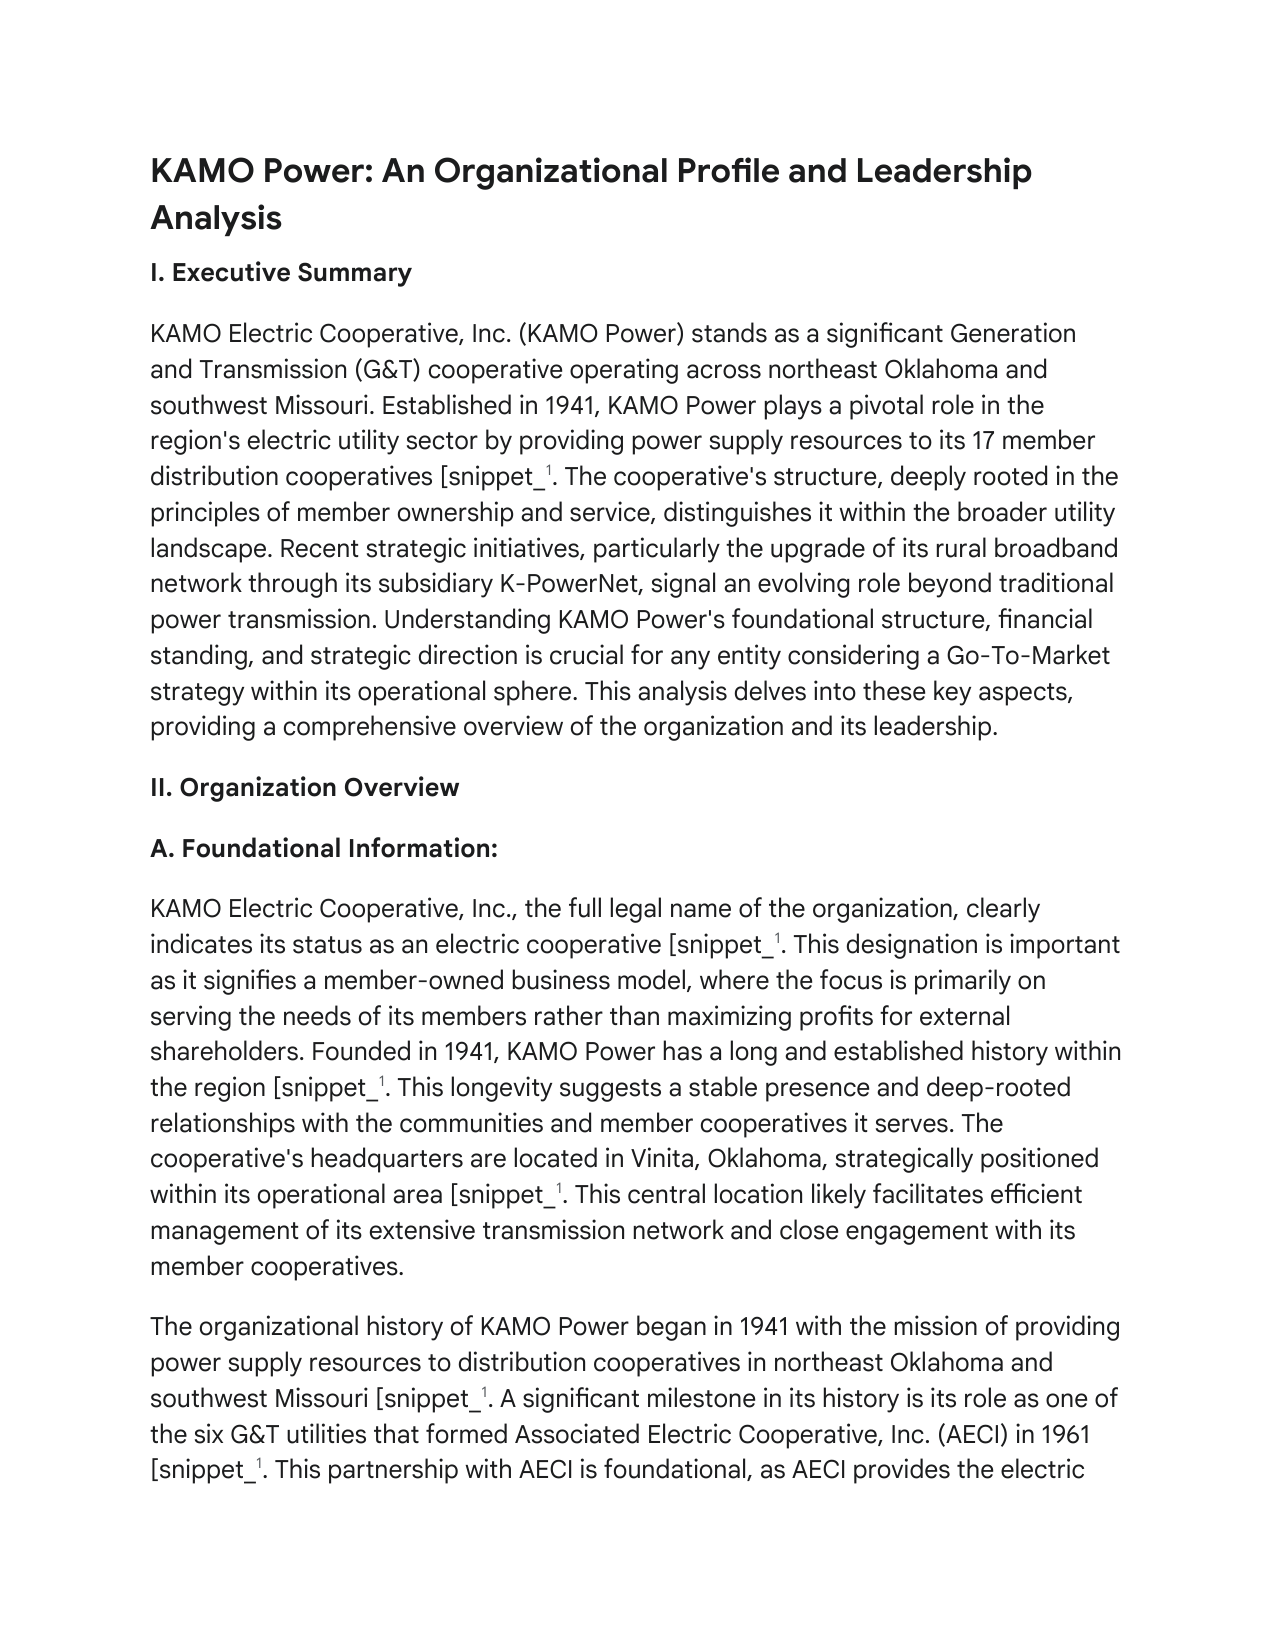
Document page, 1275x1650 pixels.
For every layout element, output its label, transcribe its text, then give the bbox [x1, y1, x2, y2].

text I. Executive Summary [150, 258, 1125, 289]
text KAMO Electric Cooperative, Inc. (KAMO Power) stands as a significant Generation and Transmission (G&T) cooperative operating across northeast Oklahoma and southwest Missouri. Established in 1941, KAMO Power plays a pivotal role in the region's electric utility sector by providing power supply resources to its 17 member distribution cooperatives [snippet_1. The cooperative's structure, deeply rooted in the principles of member ownership and service, distinguishes it within the broader utility landscape. Recent strategic initiatives, particularly the upgrade of its rural broadband network through its subsidiary K-PowerNet, signal an evolving role beyond traditional power transmission. Understanding KAMO Power's foundational structure, financial standing, and strategic direction is crucial for any entity considering a Go-To-Market strategy within its operational sphere. This analysis delves into these key aspects, providing a comprehensive overview of the organization and its leadership. [150, 318, 1125, 743]
subtitle KAMO Power: An Organizational Profile and Leadership Analysis [150, 150, 1125, 239]
text A. Foundational Information: [150, 833, 1125, 864]
text II. Organization Overview [150, 772, 1125, 803]
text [150, 1312, 1125, 1486]
text KAMO Electric Cooperative, Inc., the full legal name of the organization, clearly indicates its status as an electric cooperative [snippet_1. This designation is important as it signifies a member-owned business model, where the focus is primarily on serving the needs of its members rather than maximizing profits for external shareholders. Founded in 1941, KAMO Power has a long and established history within the region [snippet_1. This longevity suggests a stable presence and deep-rooted relationships with the communities and member cooperatives it serves. The cooperative's headquarters are located in Vinita, Oklahoma, strategically positioned within its operational area [snippet_1. This central location likely facilitates efficient management of its extensive transmission network and close engagement with its member cooperatives. [150, 894, 1125, 1282]
